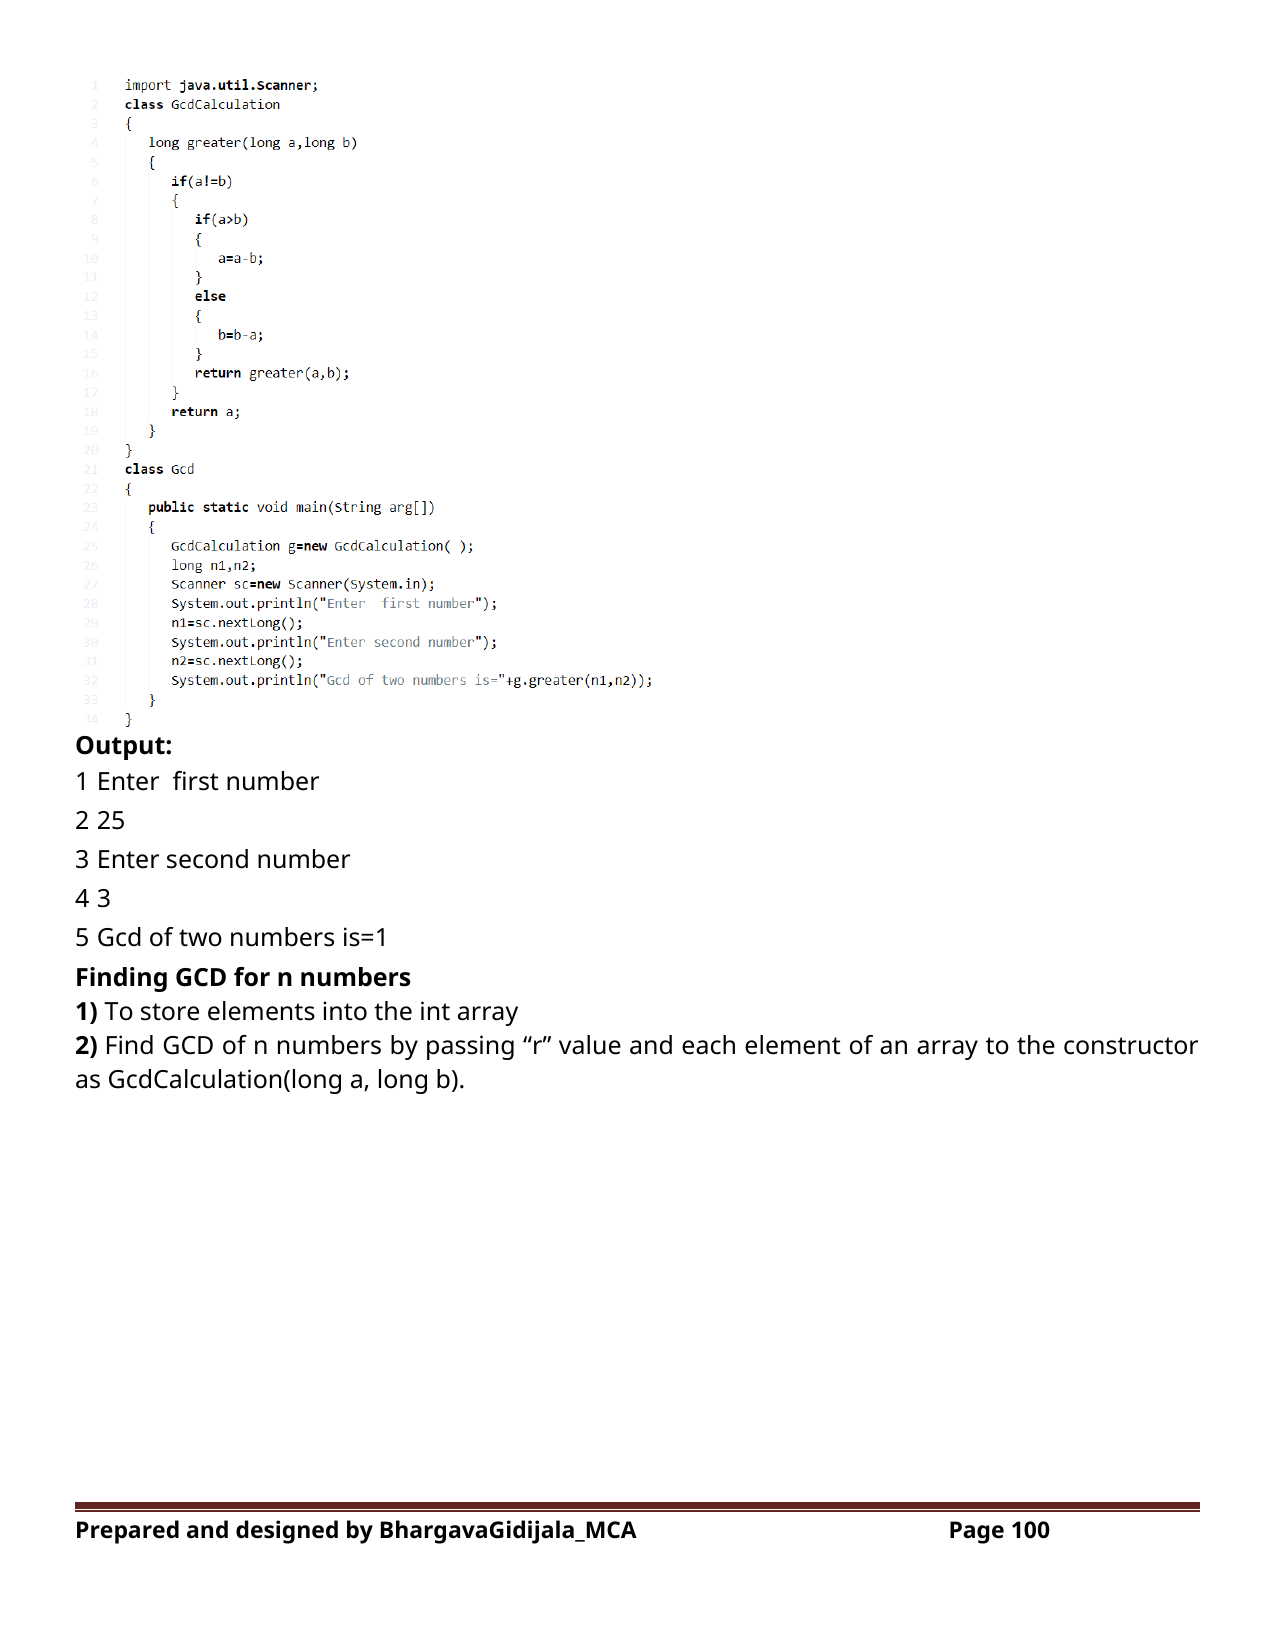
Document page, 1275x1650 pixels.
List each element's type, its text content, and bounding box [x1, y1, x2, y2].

text Output: [75, 728, 1200, 762]
table_header 1 2 3 4 5 [74, 762, 95, 959]
subtitle Finding GCD for n numbers [75, 959, 1200, 993]
text 1) To store elements into the int array [75, 993, 1200, 1027]
text 2) Find GCD of n numbers by passing “r” value and each element of an array to the constructor as GcdCalculation(long a, long b). [75, 1027, 1200, 1096]
table_header Enter first number 25 Enter second number 3 Gcd of two numbers is=1 [95, 762, 669, 959]
picture [75, 75, 655, 728]
